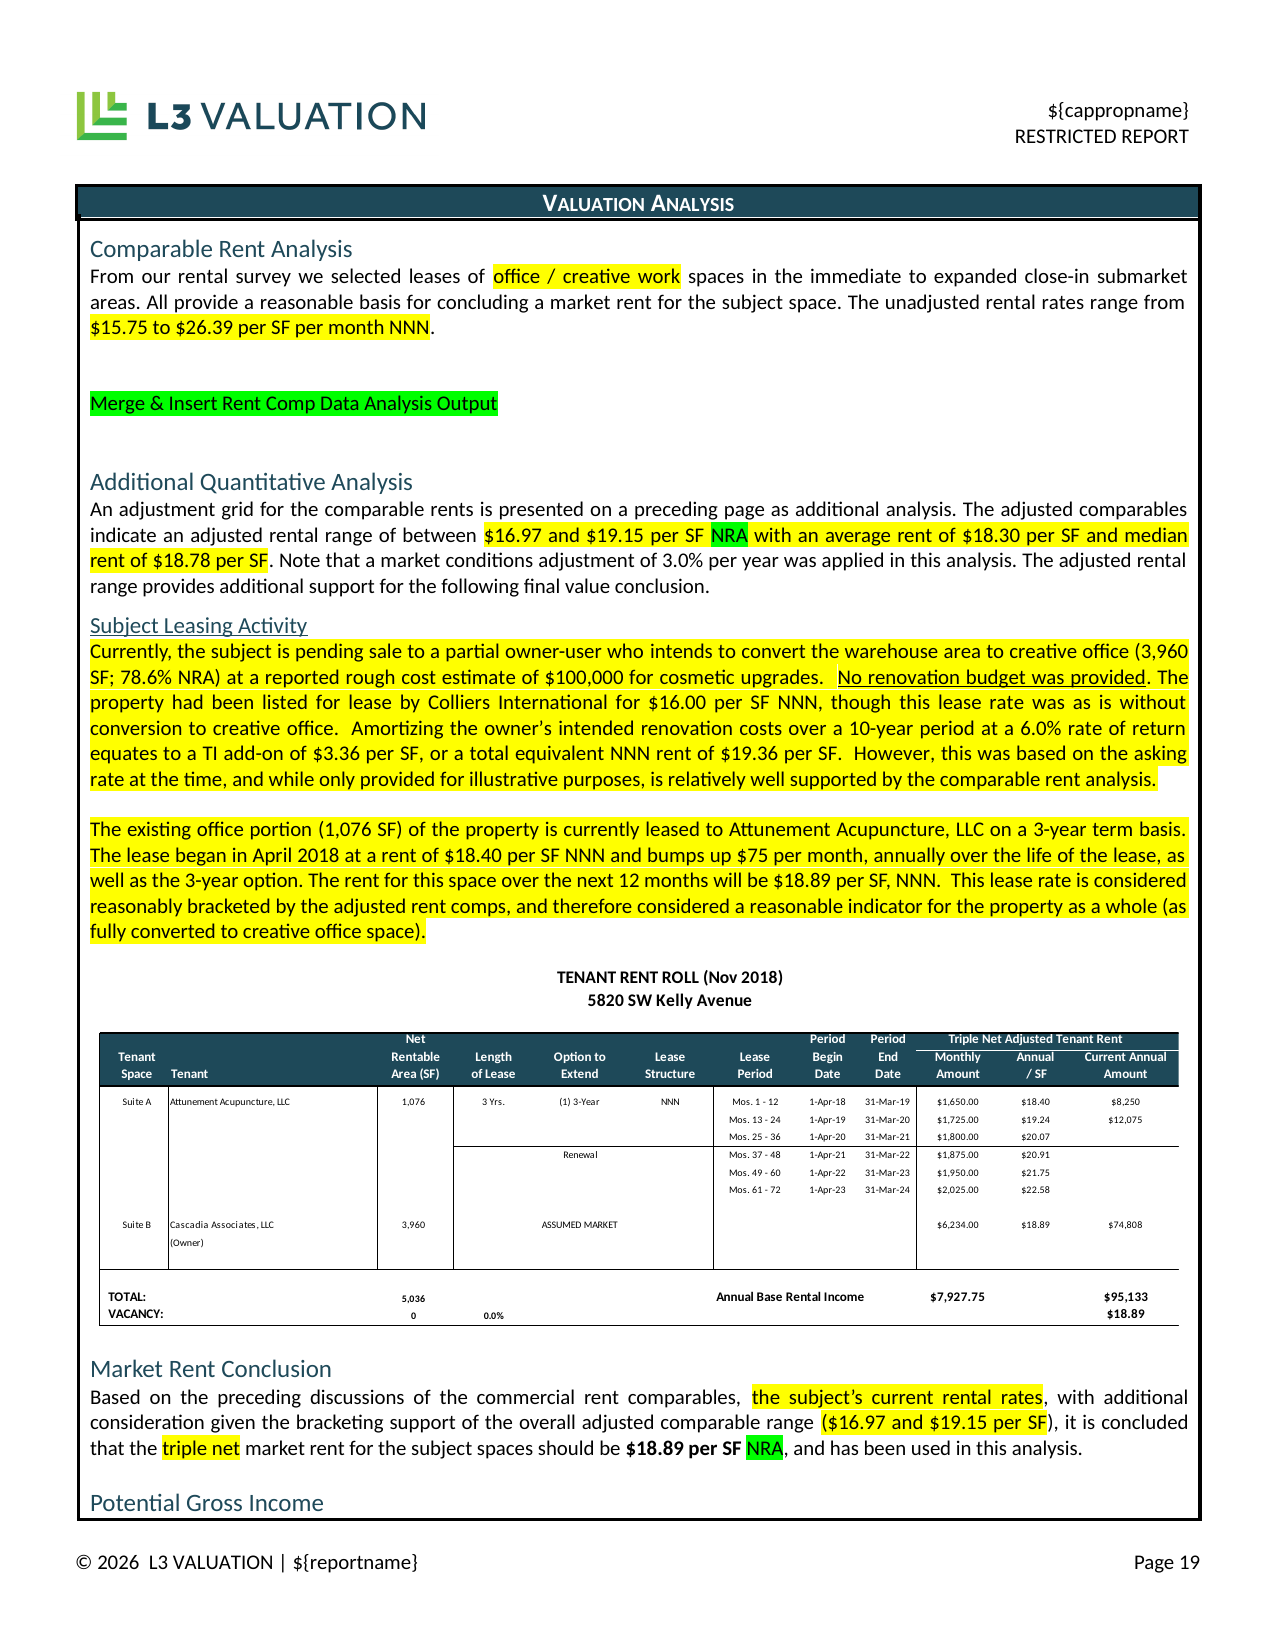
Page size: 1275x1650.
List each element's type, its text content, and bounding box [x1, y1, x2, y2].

picture [60, 75, 440, 156]
table_header Valuation Analysis [78, 187, 1198, 217]
